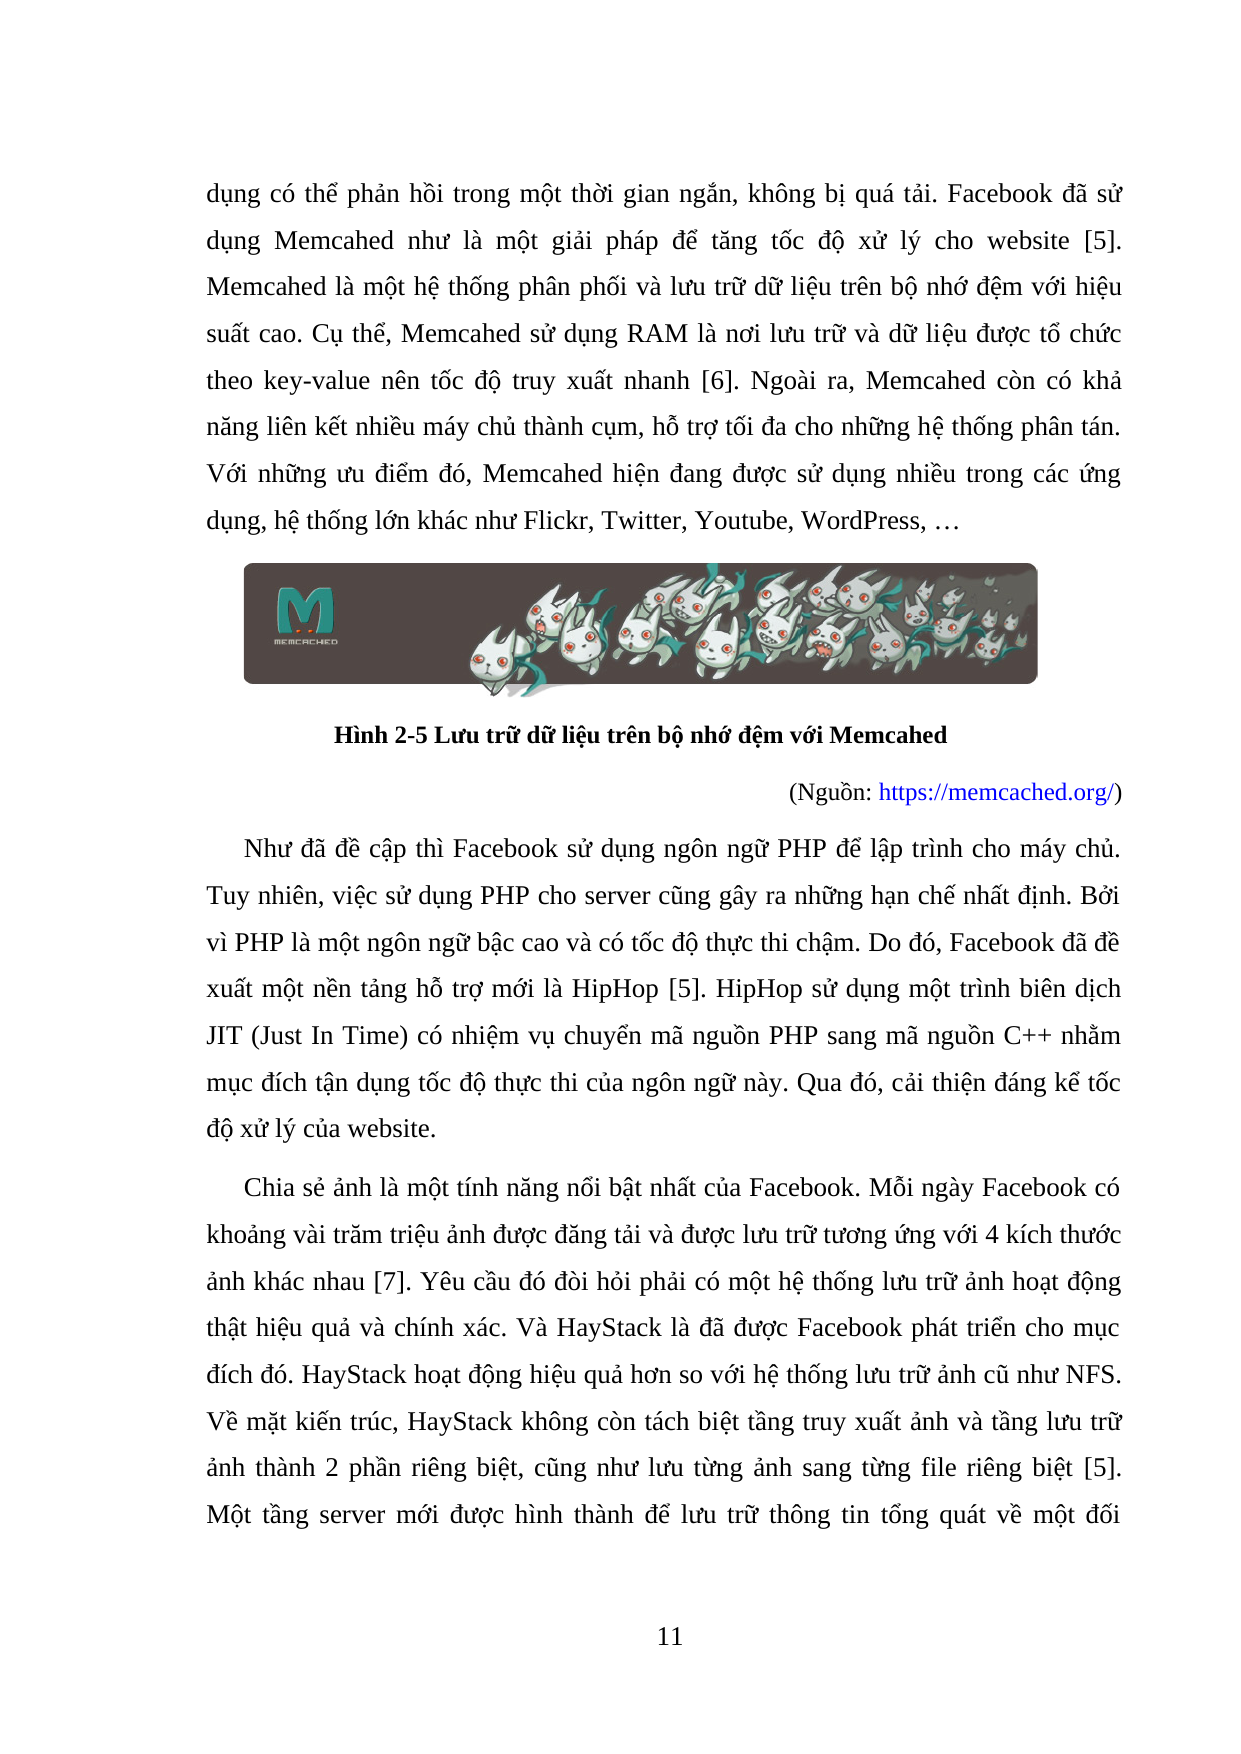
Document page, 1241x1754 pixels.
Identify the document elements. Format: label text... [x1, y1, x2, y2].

picture [243, 563, 1038, 698]
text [206, 177, 1122, 535]
text Như đã đề cập thì Facebook sử dụng ngôn ngữ PHP để lập trình cho máy chủ. Tuy nhiên, việc sử dụng PHP cho server cũng gây ra những hạn chế nhất định. Bởi vì PHP là một ngôn ngữ bậc cao và có tốc độ thực thi chậm. Do đó, Facebook đã đề xuất một nền tảng hỗ trợ mới là HipHop. HipHop sử dụng một trình biên dịch JIT (Just In Time) có nhiệm vụ chuyển mã nguồn PHP sang mã nguồn C++ nhằm mục đích tận dụng tốc độ thực thi của ngôn ngữ này. Qua đó, cải thiện đáng kể tốc độ xử lý của website. [206, 832, 1122, 1143]
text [206, 1171, 1122, 1529]
